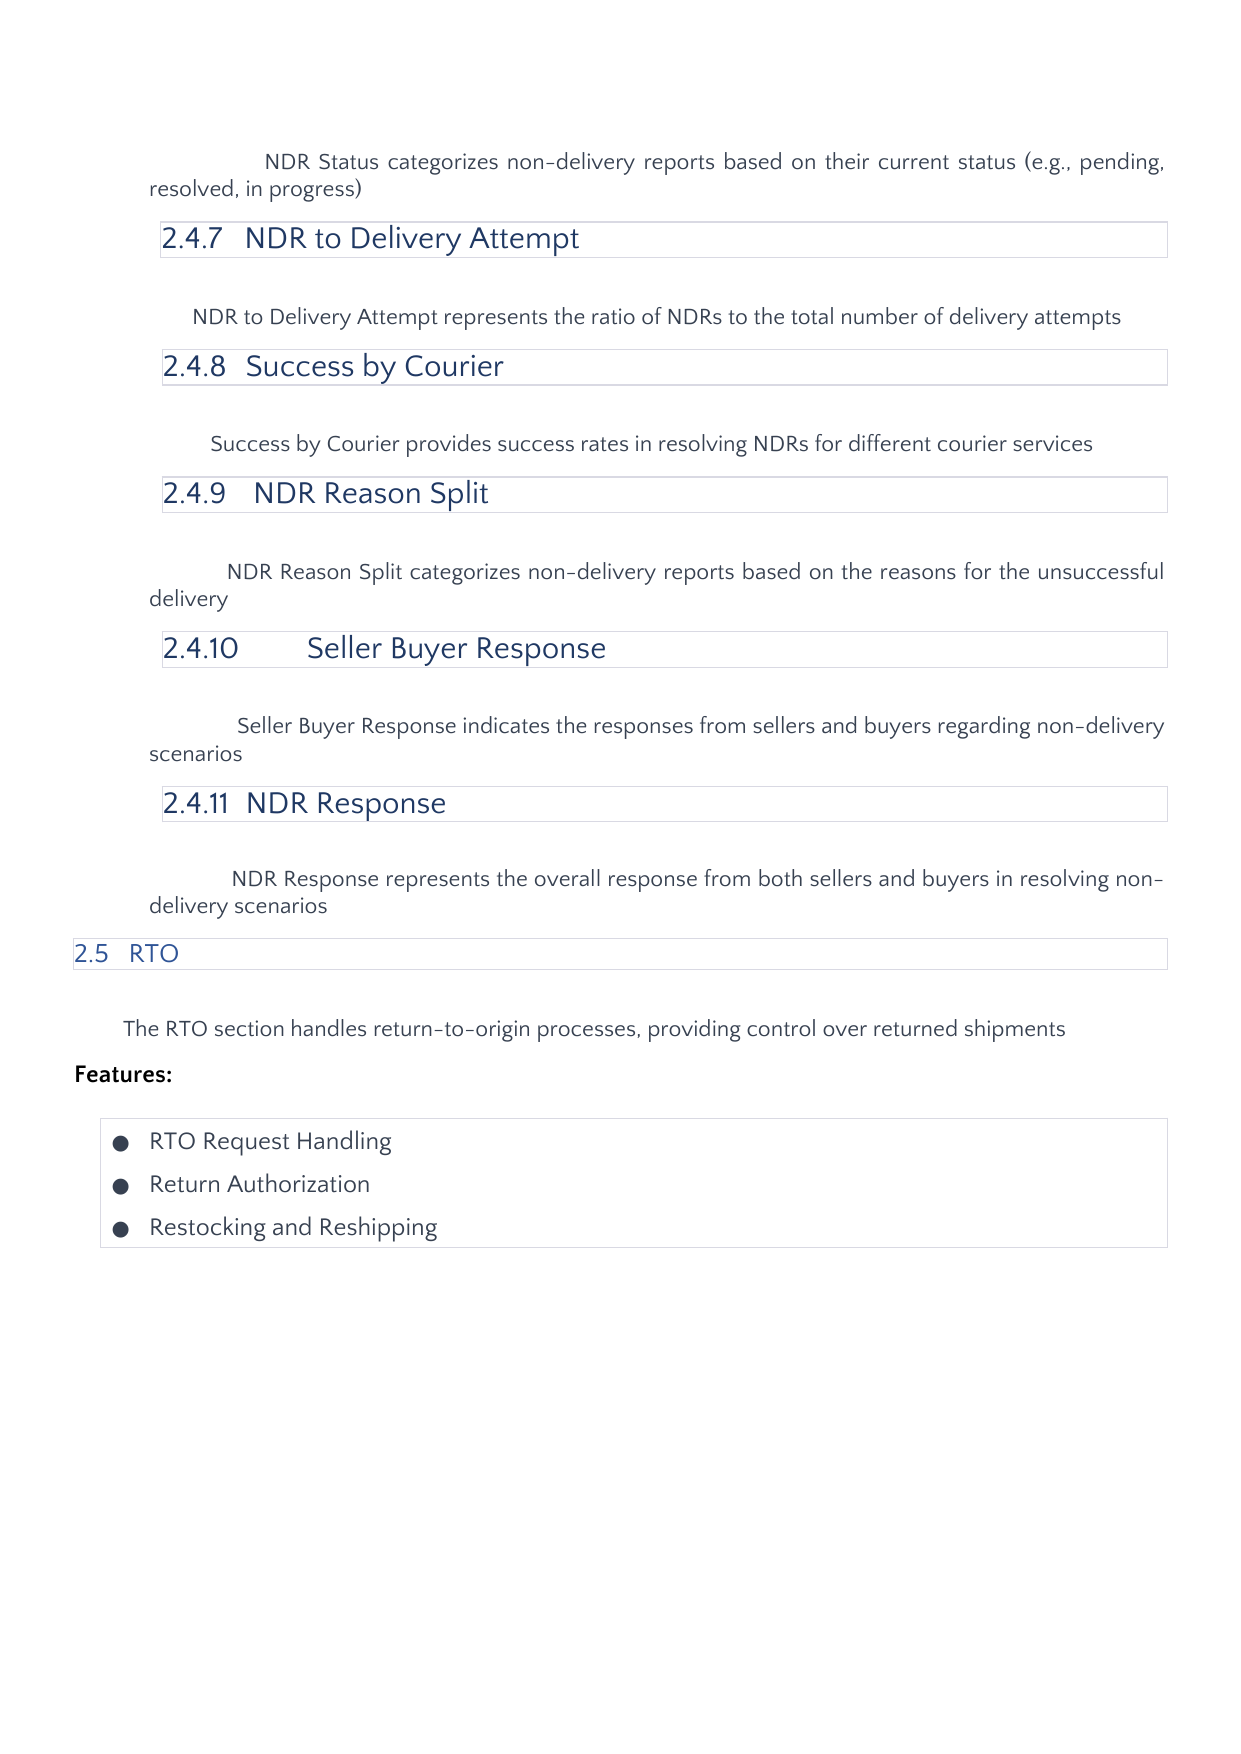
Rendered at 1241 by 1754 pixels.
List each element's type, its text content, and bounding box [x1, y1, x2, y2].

subtitle Success by Courier [163, 350, 1167, 384]
subtitle NDR to Delivery Attempt [161, 223, 1167, 257]
text NDR Status categorizes non-delivery reports based on their current status (e.g., pending, resolved, in progress) [149, 150, 1167, 203]
list RTO Request Handling [101, 1119, 1167, 1160]
text Success by Courier provides success rates in resolving NDRs for different courier services [149, 432, 1167, 458]
text NDR Response represents the overall response from both sellers and buyers in resolving non-delivery scenarios [149, 867, 1167, 919]
text NDR Reason Split categorizes non-delivery reports based on the reasons for the unsuccessful delivery [149, 560, 1167, 612]
list Restocking and Reshipping [101, 1203, 1167, 1247]
subtitle Seller Buyer Response [163, 632, 1167, 667]
subtitle 2.5 RTO [74, 939, 1167, 969]
list Return Authorization [101, 1160, 1167, 1203]
subtitle NDR Response [163, 787, 1167, 821]
text Features: [74, 1061, 1167, 1089]
text NDR to Delivery Attempt represents the ratio of NDRs to the total number of delivery attempts [149, 305, 1167, 330]
text The RTO section handles return-to-origin processes, providing control over returned shipments [74, 1017, 1167, 1042]
subtitle NDR Reason Split [163, 478, 1167, 512]
text Seller Buyer Response indicates the responses from sellers and buyers regarding non-delivery scenarios [149, 714, 1167, 767]
